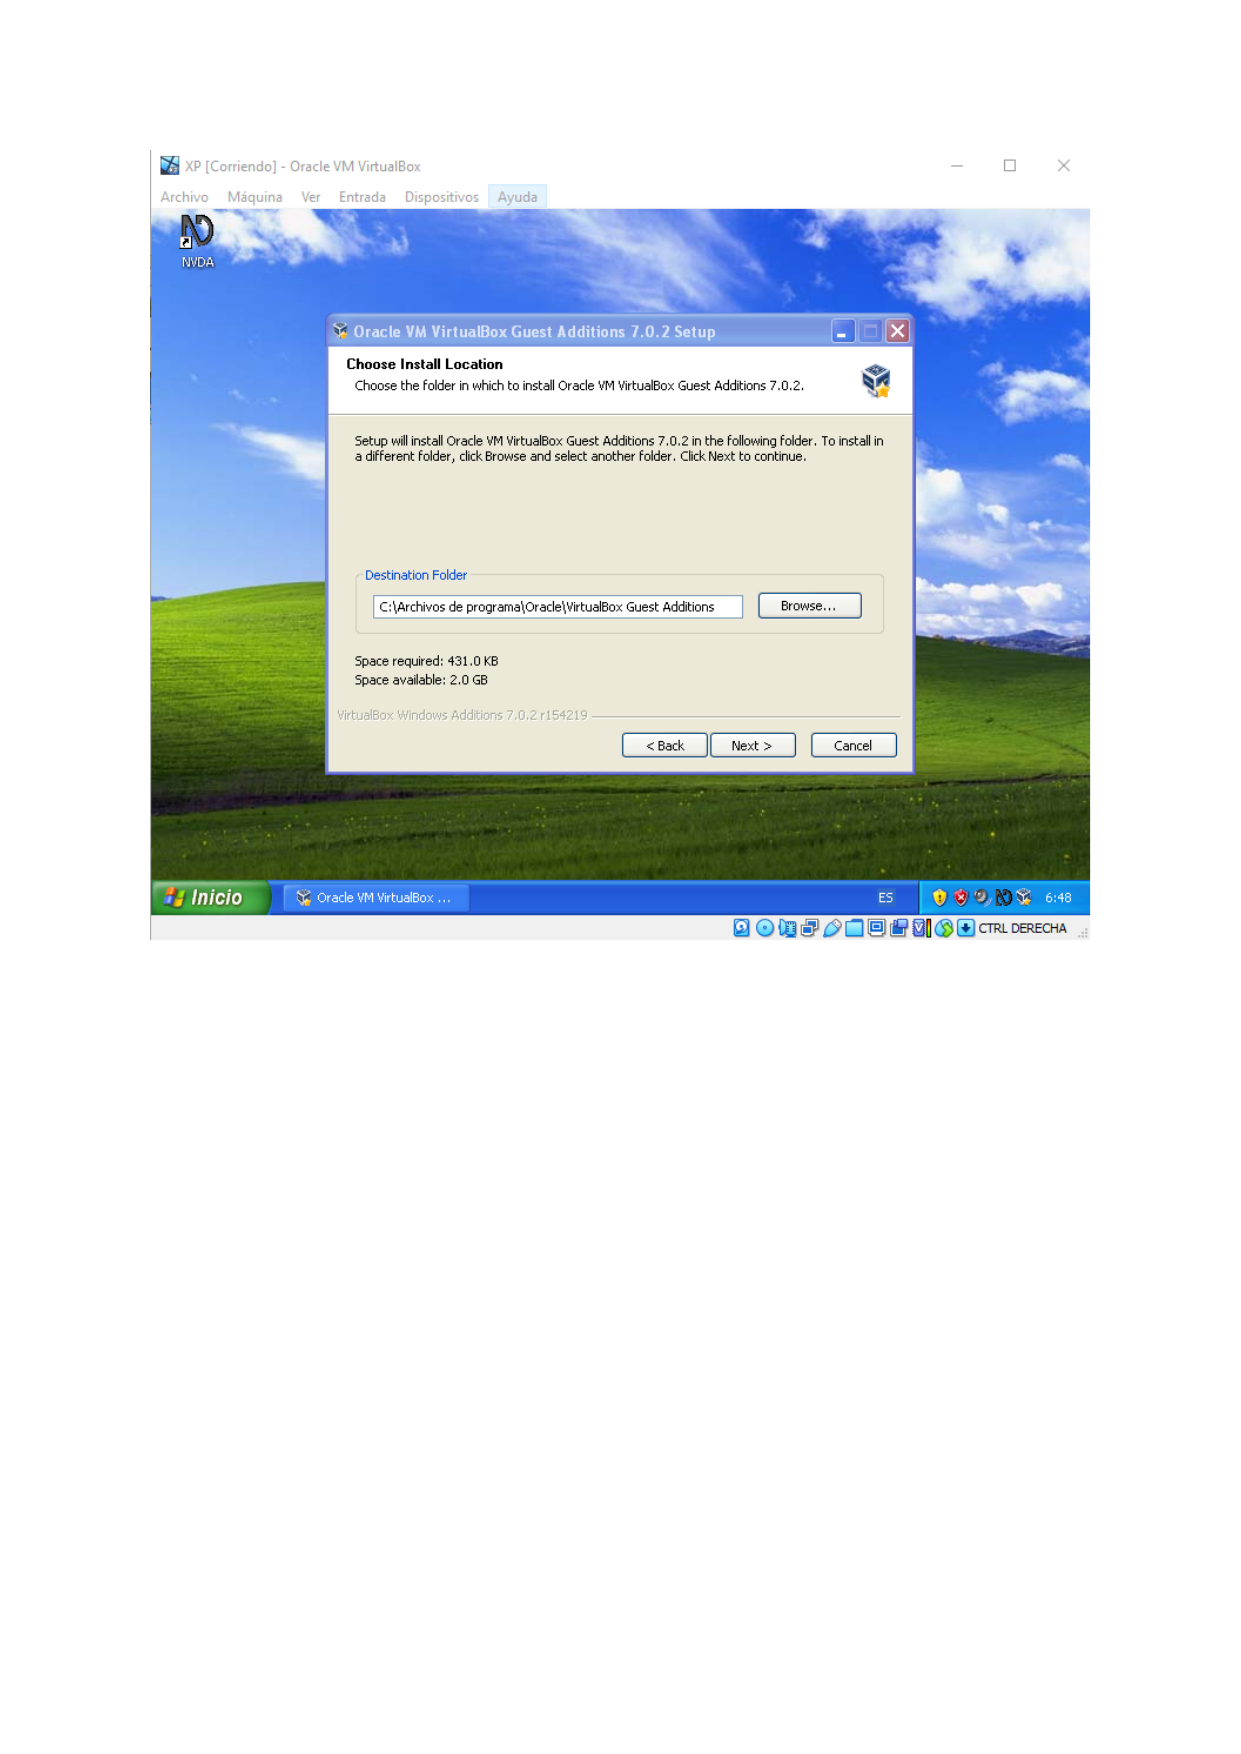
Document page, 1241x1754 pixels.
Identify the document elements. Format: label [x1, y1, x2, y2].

picture [150, 150, 1091, 940]
